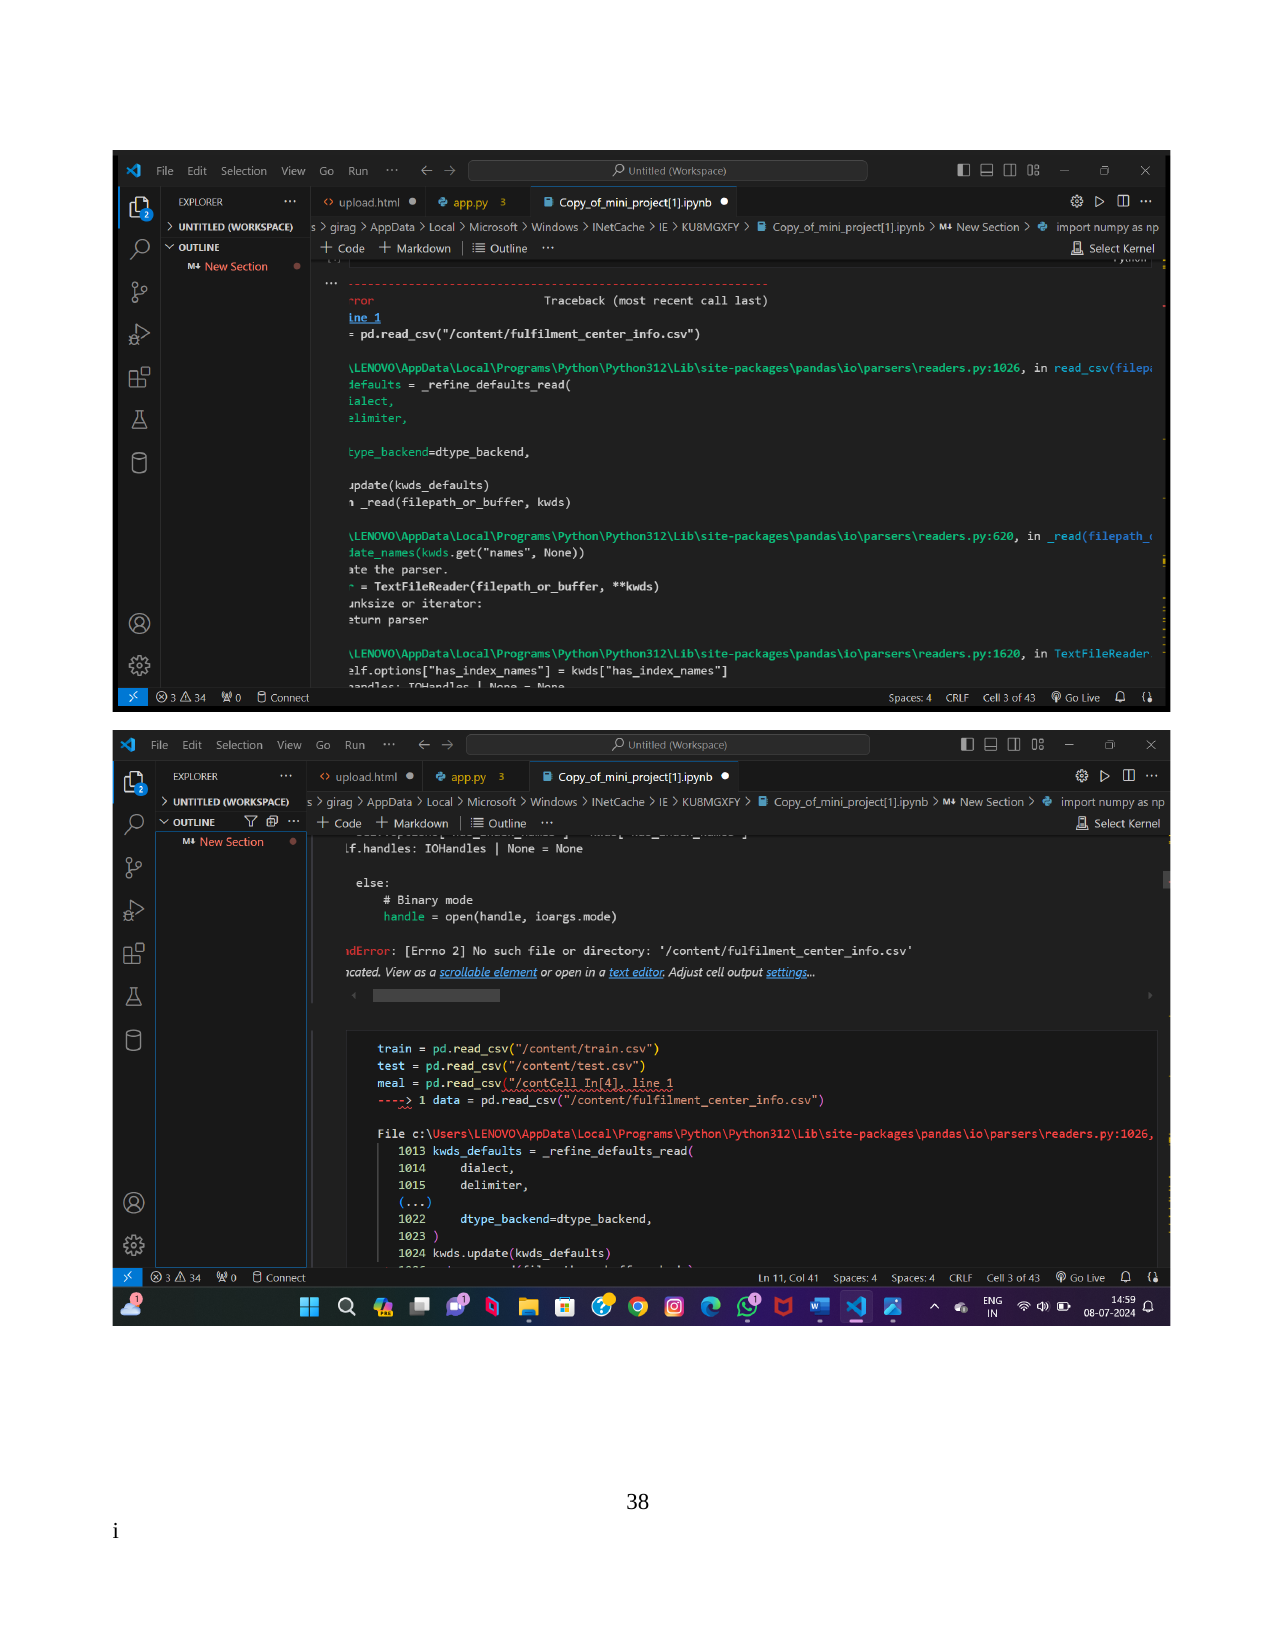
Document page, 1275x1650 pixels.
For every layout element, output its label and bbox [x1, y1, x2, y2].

picture [112, 730, 1171, 1326]
